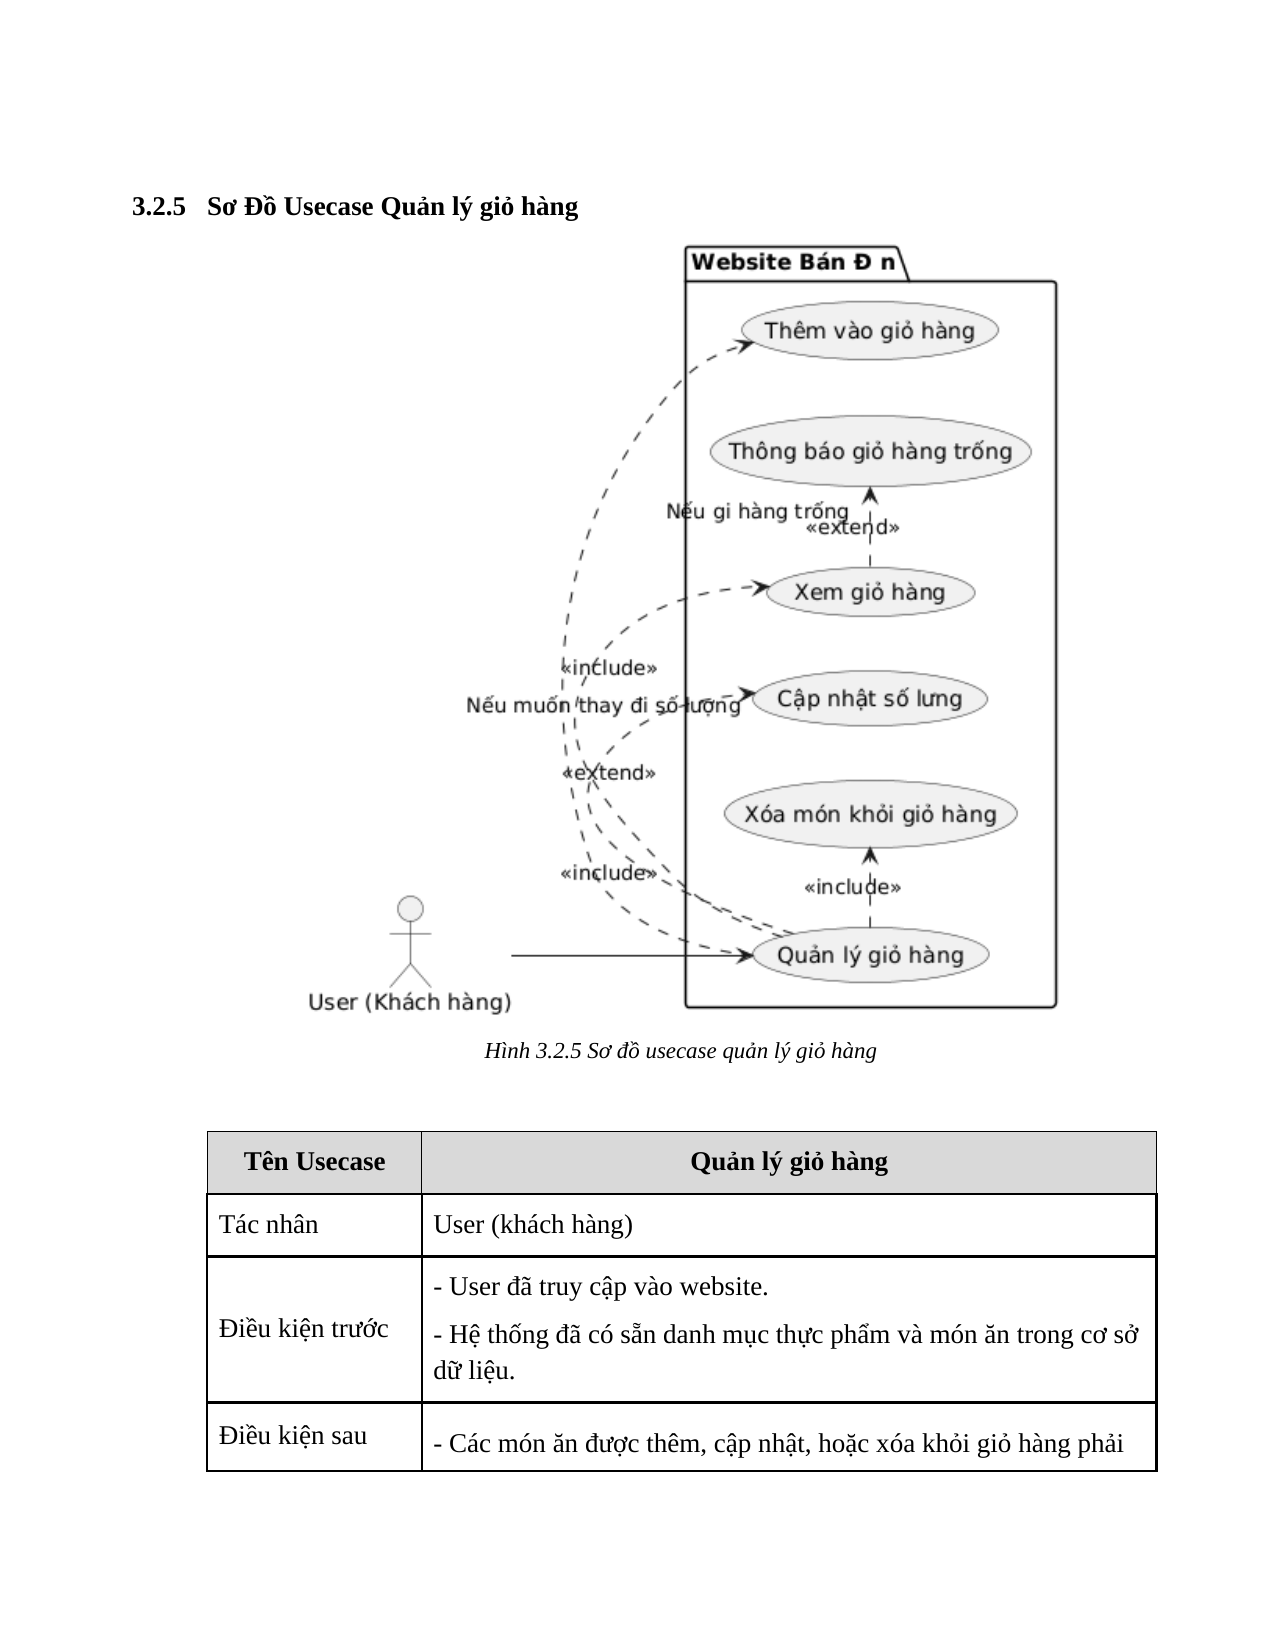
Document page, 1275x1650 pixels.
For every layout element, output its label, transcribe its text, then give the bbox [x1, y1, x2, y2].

text Hình 3.2.5 Sơ đồ usecase quản lý giỏ hàng [207, 1037, 1157, 1064]
table_cell Điều kiện sau [208, 1404, 421, 1470]
table_header Quản lý giỏ hàng [422, 1132, 1156, 1193]
picture [299, 237, 1065, 1021]
table_header Tên Usecase [208, 1132, 421, 1193]
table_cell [423, 1404, 1155, 1470]
table_cell - User đã truy cập vào website. - Hệ thống đã có sẵn danh mục thực phẩm và món ăn trong cơ sở dữ liệu. [423, 1258, 1155, 1401]
table_cell Điều kiện trước [208, 1258, 421, 1401]
table_cell User (khách hàng) [423, 1195, 1155, 1255]
subtitle Sơ Đồ Usecase Quản lý giỏ hàng [132, 190, 1157, 221]
table_cell Tác nhân [208, 1195, 421, 1255]
